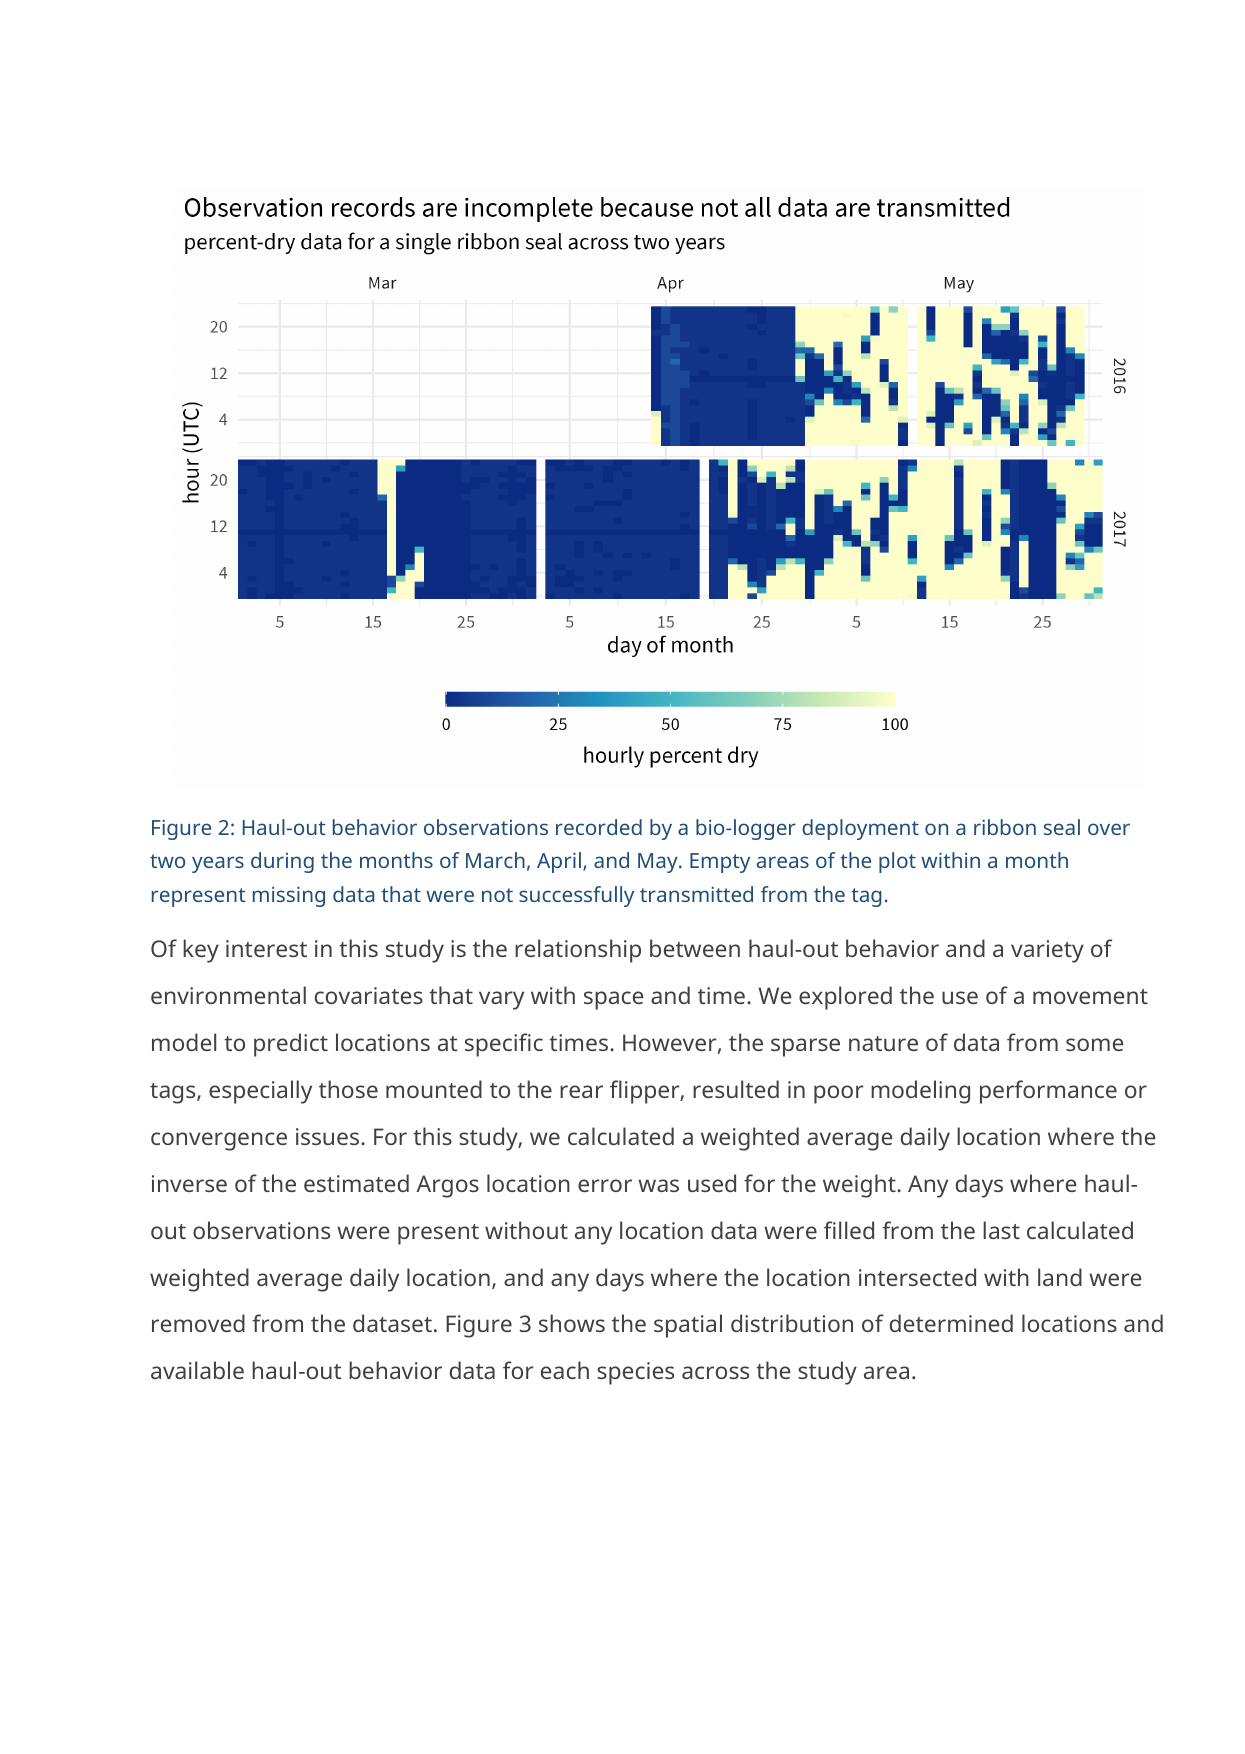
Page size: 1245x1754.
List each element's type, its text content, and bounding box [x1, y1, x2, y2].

text Figure 2: Haul-out behavior observations recorded by a bio-logger deployment on a ribbon seal over two years during the months of March, April, and May. Empty areas of the plot within a month represent missing data that were not successfully transmitted from the tag. [150, 808, 1170, 908]
text Of key interest in this study is the relationship between haul-out behavior and a variety of environmental covariates that vary with space and time. We explored the use of a movement model to predict locations at specific times. However, the sparse nature of data from some tags, especially those mounted to the rear flipper, resulted in poor modeling performance or convergence issues. For this study, we calculated a weighted average daily location where the inverse of the estimated Argos location error was used for the weight. Any days where haul-out observations were present without any location data were filled from the last calculated weighted average daily location, and any days where the location intersected with land were removed from the dataset. Figure 3 shows the spatial distribution of determined locations and available haul-out behavior data for each species across the study area. [150, 933, 1170, 1386]
picture [172, 187, 1148, 788]
